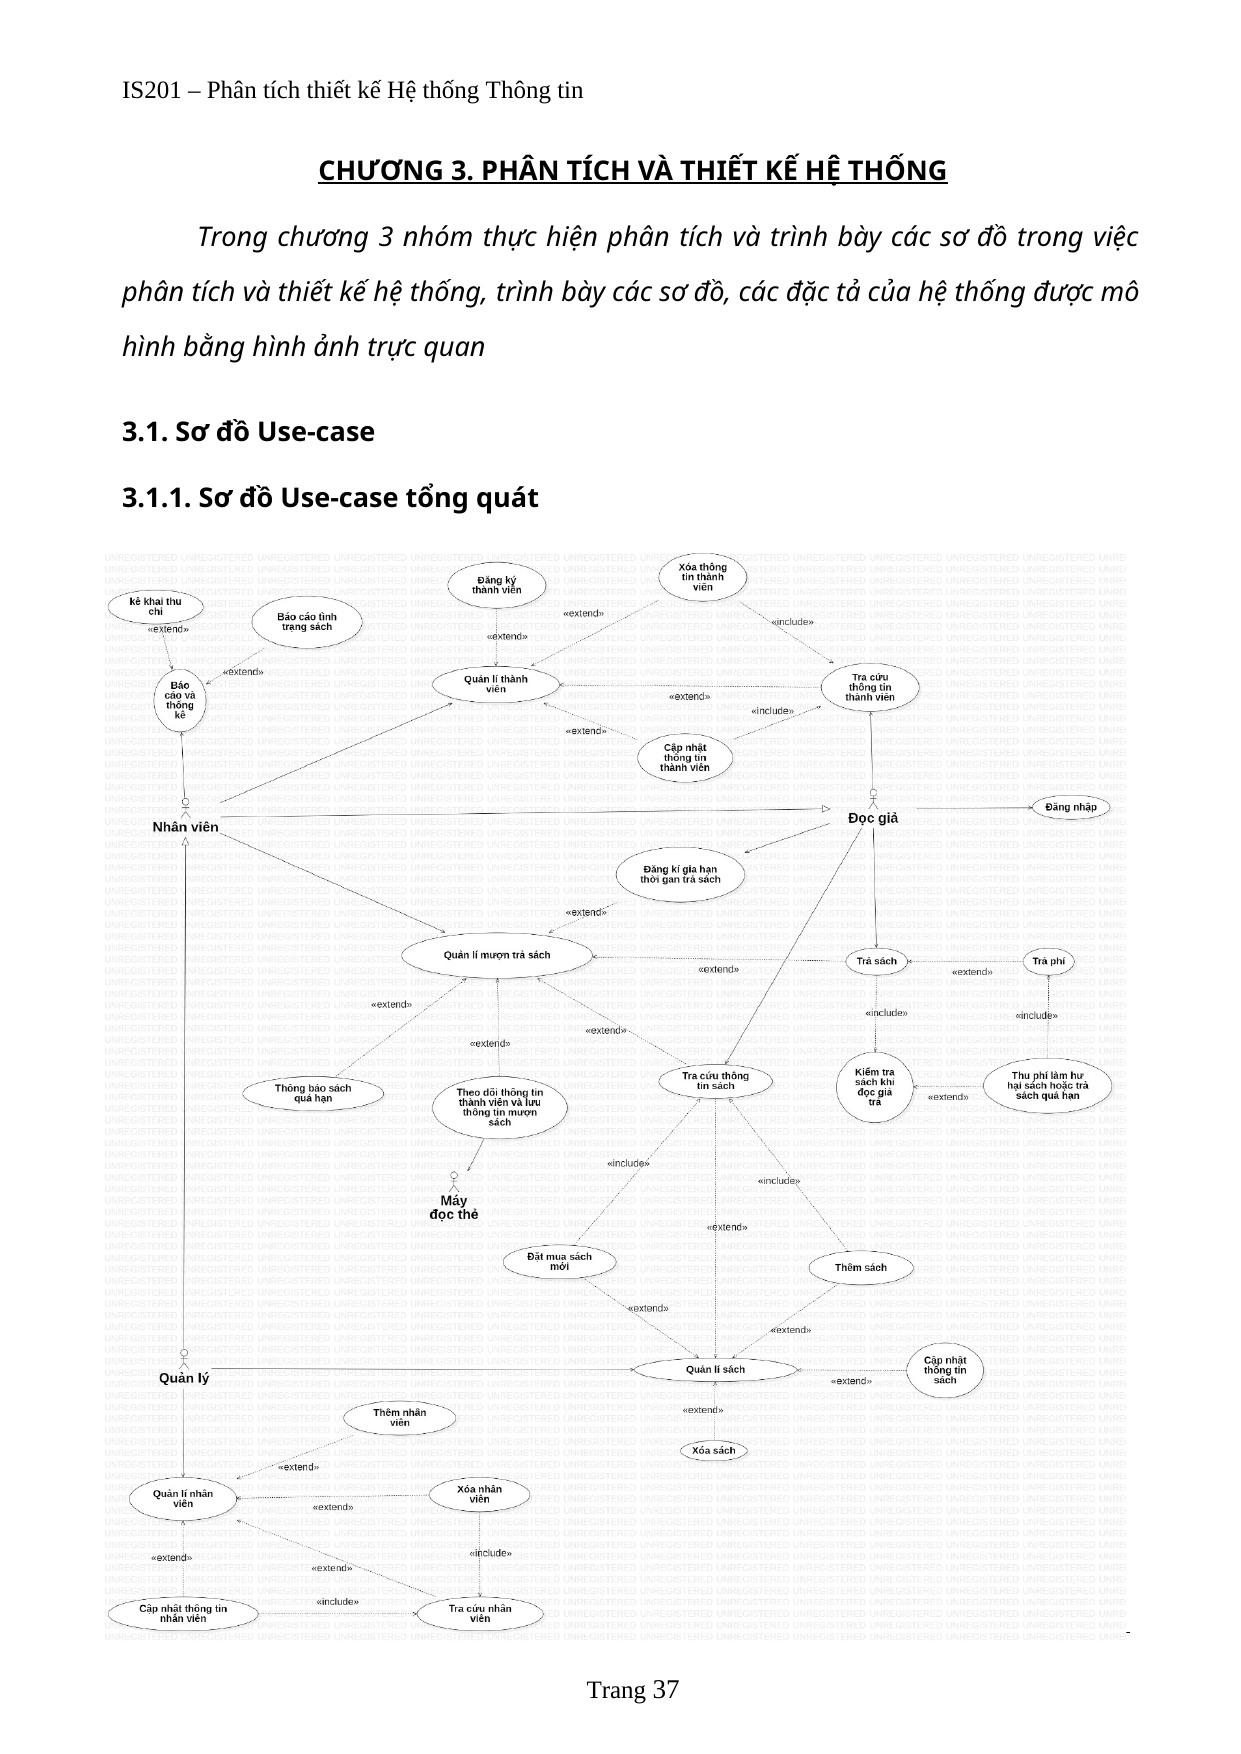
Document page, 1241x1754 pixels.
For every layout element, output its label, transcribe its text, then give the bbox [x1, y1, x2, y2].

text Trong chương 3 nhóm thực hiện phân tích và trình bày các sơ đồ trong việc phân tích và thiết kế hệ thống, trình bày các sơ đồ, các đặc tả của hệ thống được mô hình bằng hình ảnh trực quan [122, 217, 1144, 364]
picture [104, 549, 1127, 1646]
subtitle 3.1. Sơ đồ Use-case [122, 412, 1144, 449]
subtitle CHƯƠNG 3. PHÂN TÍCH VÀ THIẾT KẾ HỆ THỐNG [122, 151, 1144, 188]
subtitle 3.1.1. Sơ đồ Use-case tổng quát [122, 478, 1144, 515]
